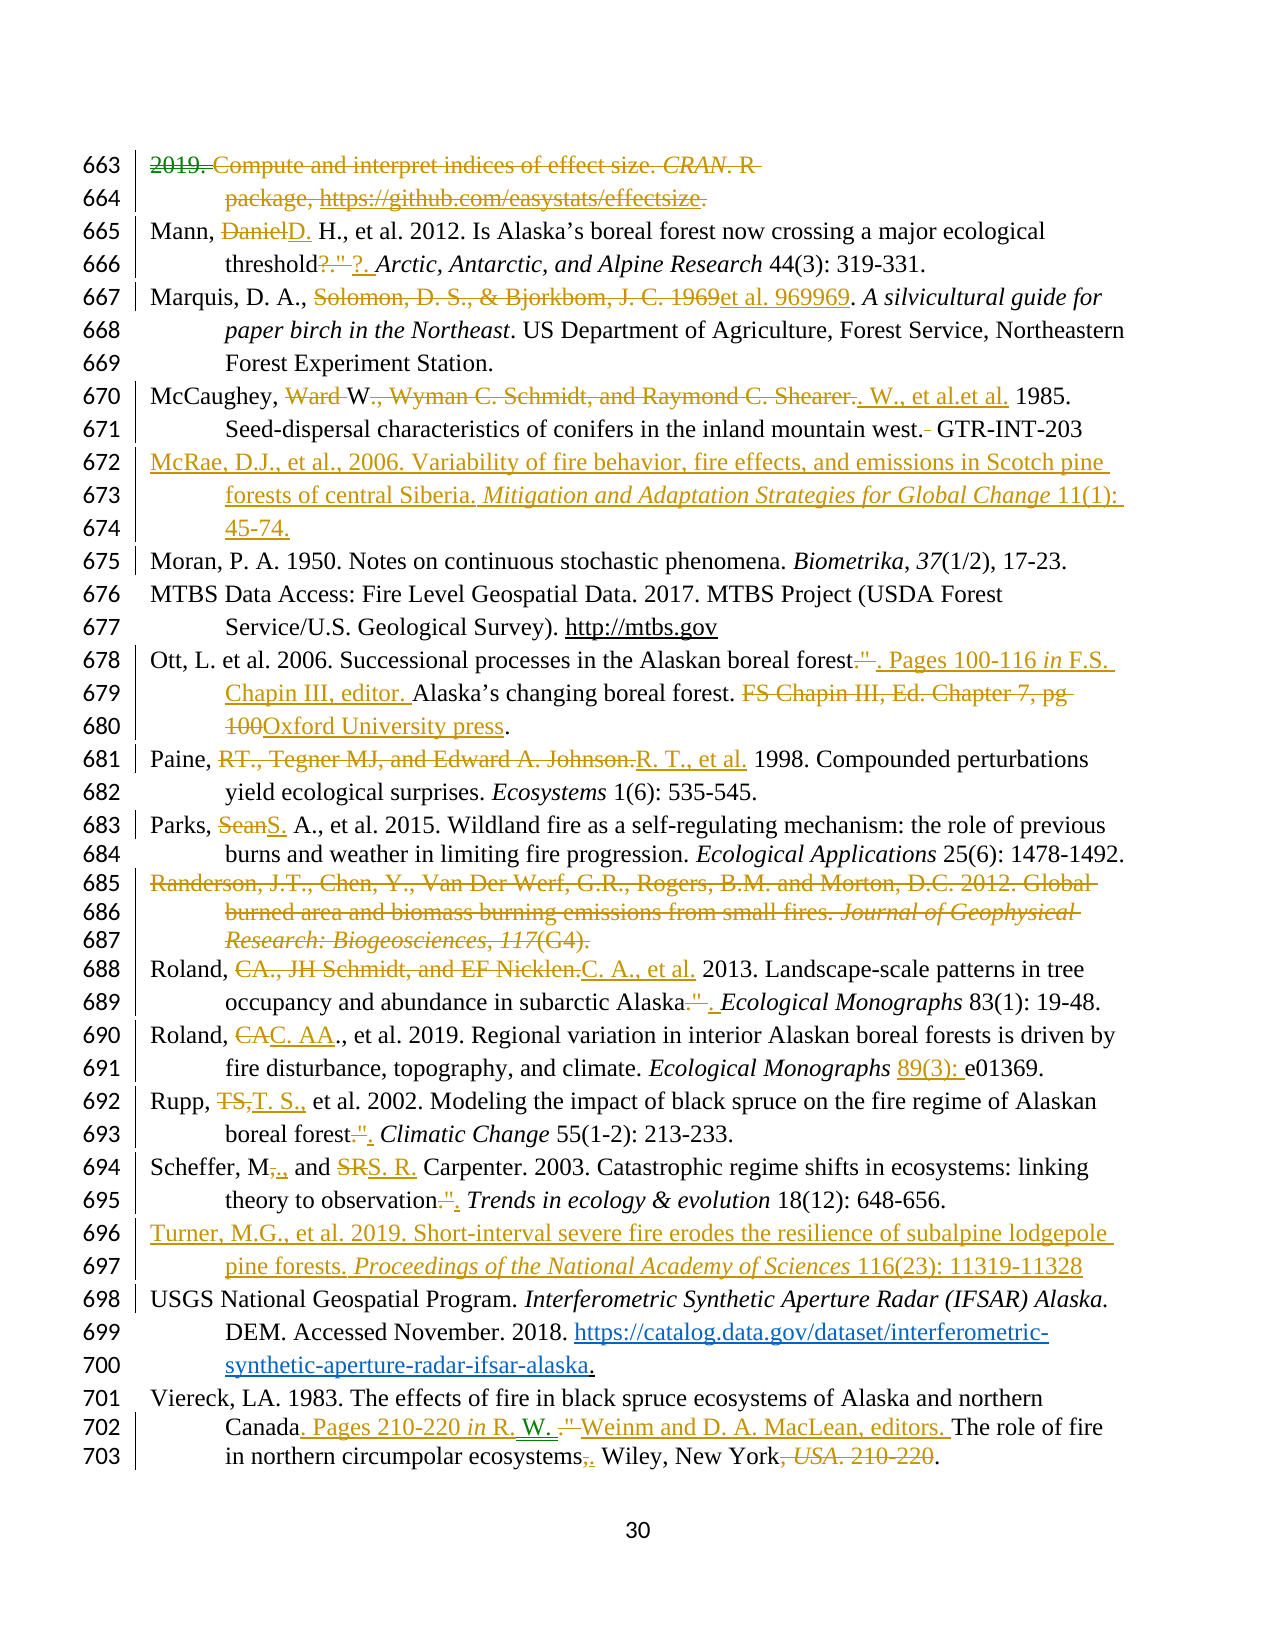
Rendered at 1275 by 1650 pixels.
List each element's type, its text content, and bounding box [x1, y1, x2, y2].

text Scheffer, M and Carpenter. 2003. Catastrophic regime shifts in ecosystems: linking theory to observation Trends in ecology & evolution 18(12): 648-656. [150, 1152, 1125, 1214]
text Roland, ., et al. 2019. Regional variation in interior Alaskan boreal forests is driven by fire disturbance, topography, and climate. Ecological Monographs e01369. [150, 1020, 1125, 1082]
text Mann, H., et al. 2012. Is Alaska’s boreal forest now crossing a major ecological thresholdArctic, Antarctic, and Alpine Research 44(3): 319-331. [150, 216, 1125, 278]
text Parks, A., et al. 2015. Wildland fire as a self‐regulating mechanism: the role of previous burns and weather in limiting fire progression. Ecological Applications 25(6): 1478-1492. [150, 810, 1125, 868]
text Marquis, D. A., . A silvicultural guide for paper birch in the Northeast. US Department of Agriculture, Forest Service, Northeastern Forest Experiment Station. [150, 282, 1125, 377]
text Viereck, LA. 1983. The effects of fire in black spruce ecosystems of Alaska and northern CanadaThe role of fire in northern circumpolar ecosystems Wiley, New York. [150, 1383, 1125, 1470]
text MTBS Data Access: Fire Level Geospatial Data. 2017. MTBS Project (USDA Forest Service/U.S. Geological Survey). http://mtbs.gov [150, 579, 1125, 641]
text USGS National Geospatial Program. Interferometric Synthetic Aperture Radar (IFSAR) Alaska. DEM. Accessed November. 2018. https://catalog.data.gov/dataset/interferometric-synthetic-aperture-radar-ifsar-alaska. [150, 1284, 1125, 1379]
text Ott, L. et al. 2006. Successional processes in the Alaskan boreal forestAlaska’s changing boreal forest. . [150, 645, 1125, 740]
text Paine, 1998. Compounded perturbations yield ecological surprises. Ecosystems 1(6): 535-545. [150, 744, 1125, 806]
text Roland, 2013. Landscape‐scale patterns in tree occupancy and abundance in subarctic AlaskaEcological Monographs 83(1): 19-48. [150, 954, 1125, 1016]
text Moran, P. A. 1950. Notes on continuous stochastic phenomena. Biometrika, 37(1/2), 17-23. [150, 546, 1125, 575]
text Rupp, et al. 2002. Modeling the impact of black spruce on the fire regime of Alaskan boreal forest Climatic Change 55(1-2): 213-233. [150, 1086, 1125, 1148]
text McCaughey, W 1985. Seed-dispersal characteristics of conifers in the inland mountain west. GTR-INT-203 [150, 381, 1125, 443]
